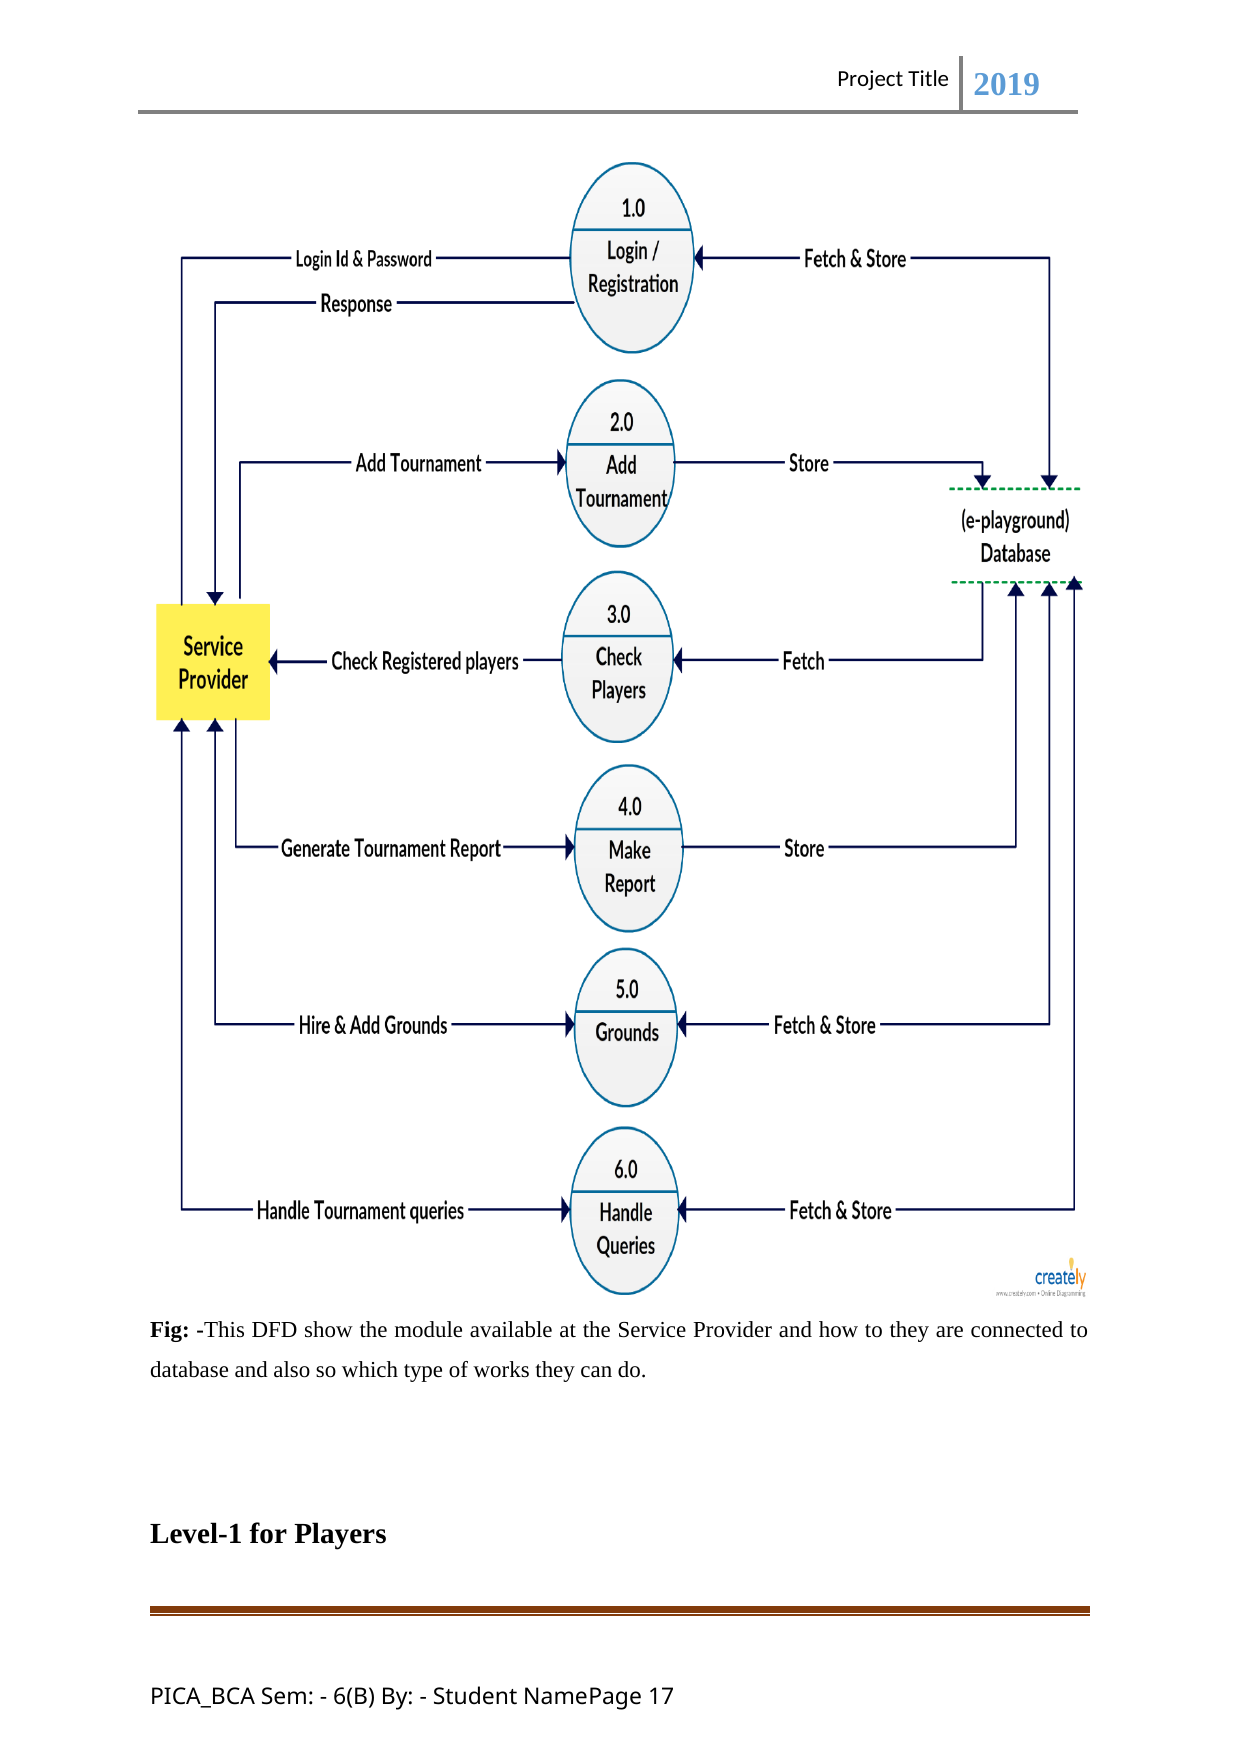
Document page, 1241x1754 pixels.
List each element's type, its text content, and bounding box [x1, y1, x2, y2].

picture [150, 152, 1091, 1303]
text Level-1 for Players [150, 1516, 1090, 1550]
text Fig: -This DFD show the module available at the Service Provider and how to they are connected to database and also so which type of works they can do. [150, 1317, 1090, 1382]
